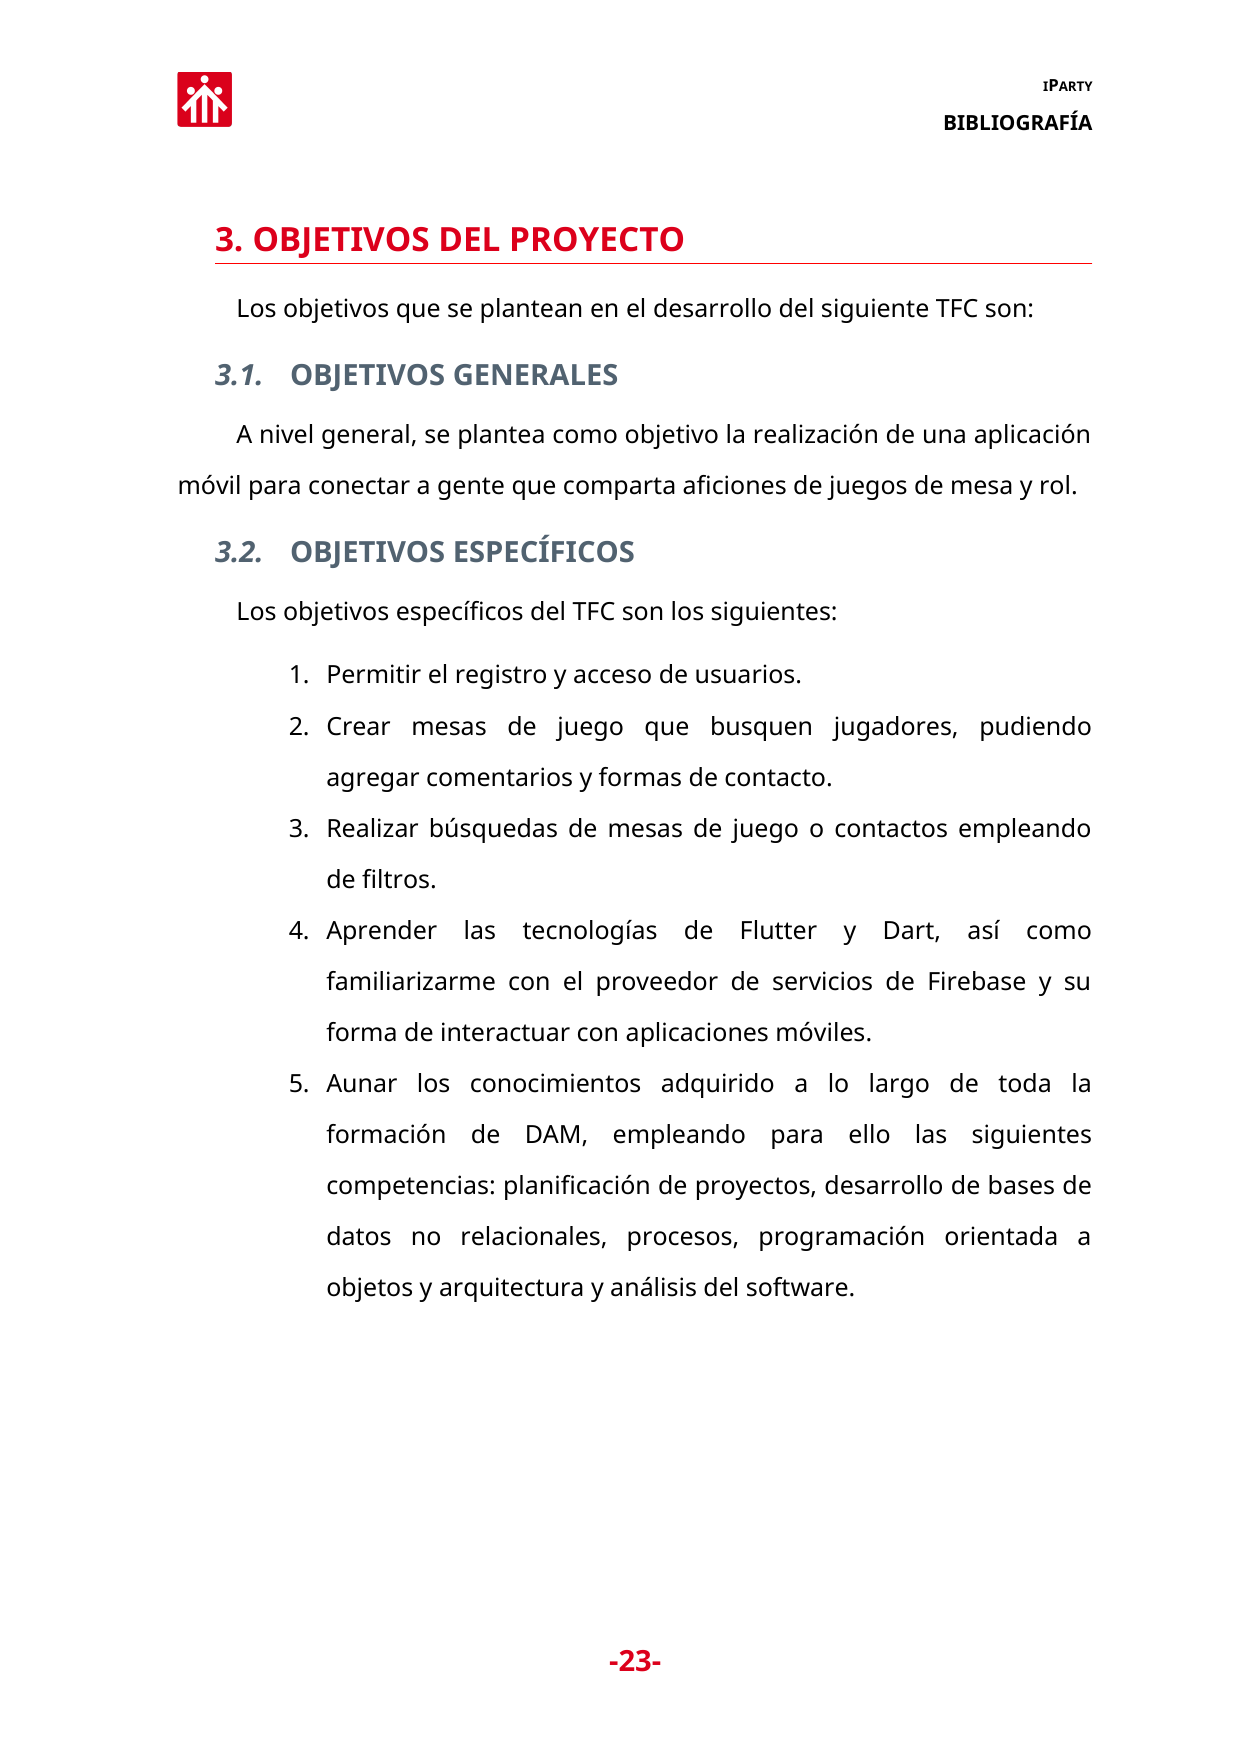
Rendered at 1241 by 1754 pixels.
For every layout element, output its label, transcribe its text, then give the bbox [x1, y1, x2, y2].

subtitle Objetivos generales [215, 354, 1092, 393]
text Los objetivos que se plantean en el desarrollo del siguiente TFC son: [177, 290, 1092, 324]
list Permitir el registro y acceso de usuarios. [288, 657, 1092, 691]
list Realizar búsquedas de mesas de juego o contactos empleando de filtros. [288, 810, 1092, 895]
list Crear mesas de juego que busquen jugadores, pudiendo agregar comentarios y formas de contacto. [288, 708, 1092, 793]
subtitle Objetivos específicos [215, 531, 1092, 571]
subtitle Objetivos del proyecto [215, 216, 1092, 263]
list Aunar los conocimientos adquirido a lo largo de toda la formación de DAM, empleando para ello las siguientes competencias: planificación de proyectos, desarrollo de bases de datos no relacionales, procesos, programación orientada a objetos y arquitectura y análisis del software. [288, 1066, 1092, 1304]
picture [177, 72, 232, 127]
text Los objetivos específicos del TFC son los siguientes: [177, 594, 1092, 628]
text A nivel general, se plantea como objetivo la realización de una aplicación móvil para conectar a gente que comparta aficiones de juegos de mesa y rol. [177, 416, 1092, 502]
list Aprender las tecnologías de Flutter y Dart, así como familiarizarme con el proveedor de servicios de Firebase y su forma de interactuar con aplicaciones móviles. [288, 912, 1092, 1048]
